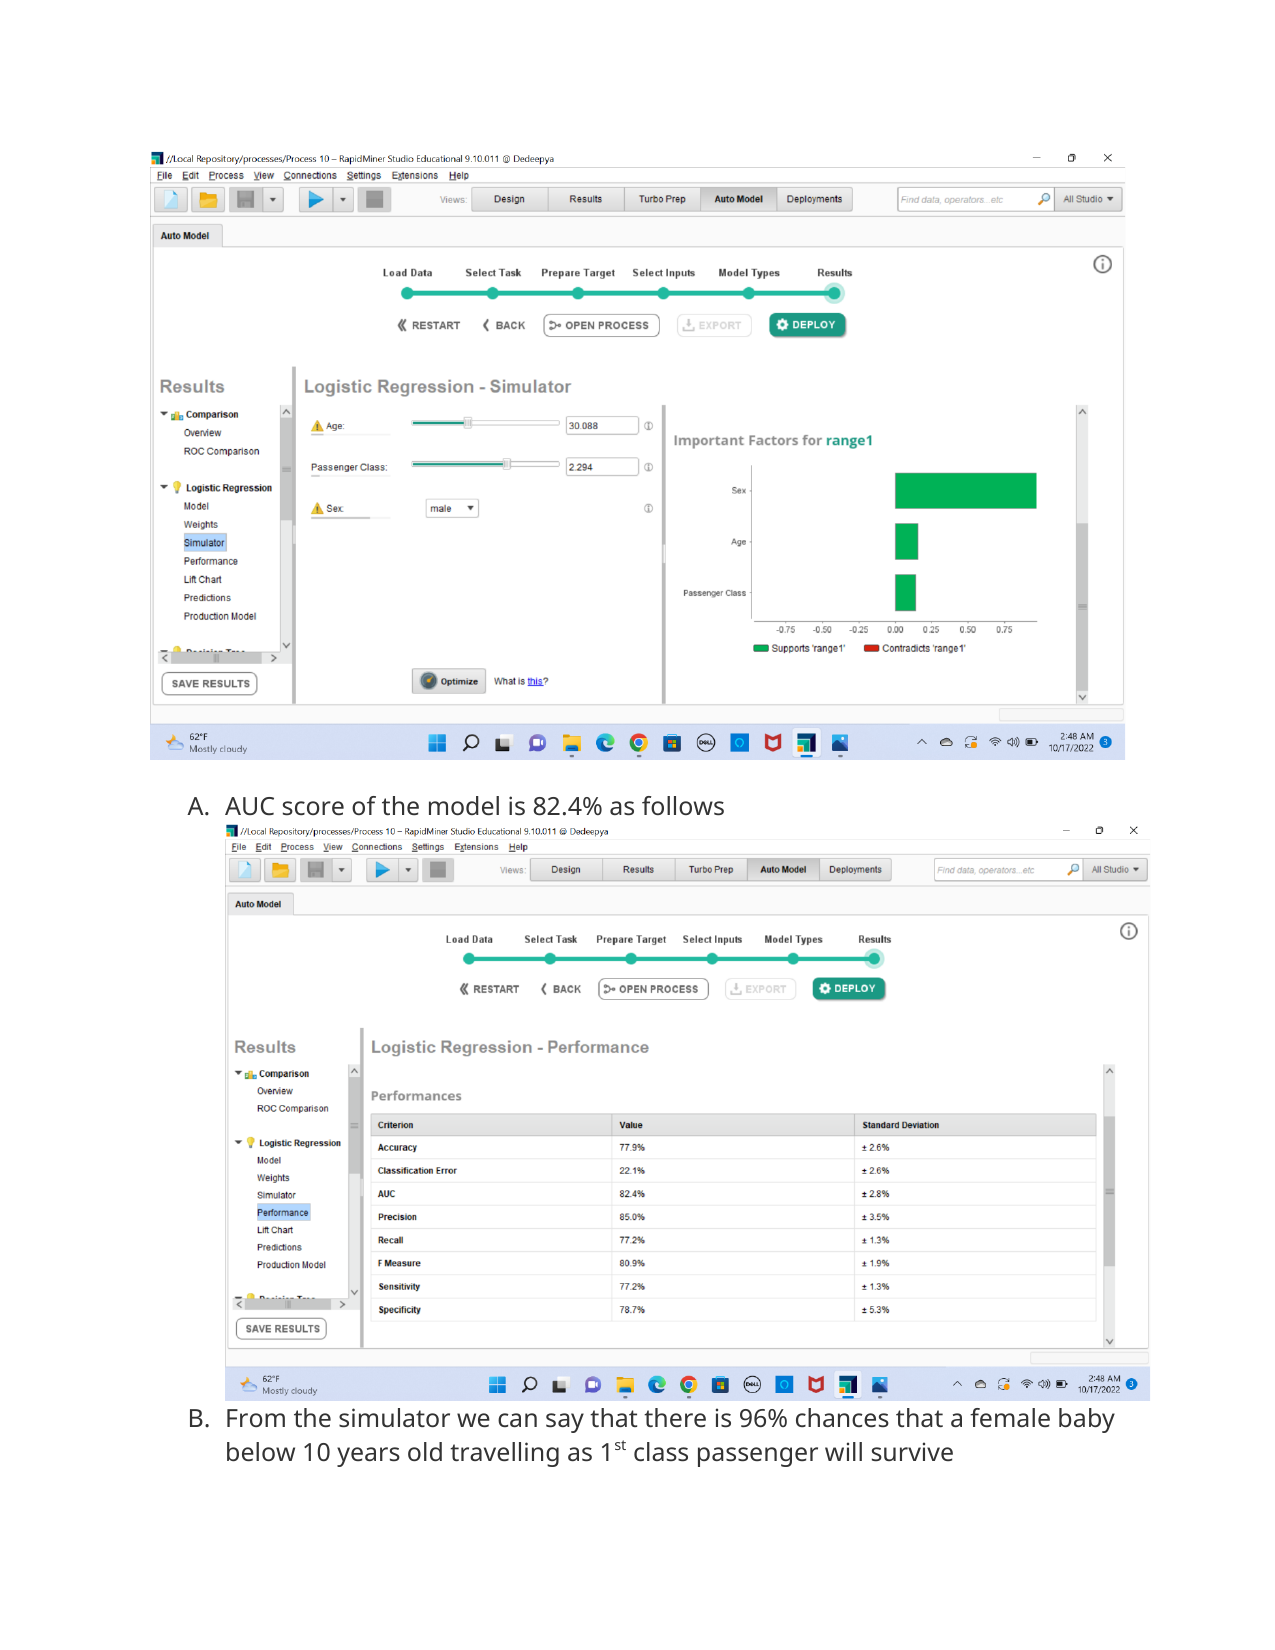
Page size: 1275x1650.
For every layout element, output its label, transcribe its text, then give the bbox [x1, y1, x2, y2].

list AUC score of the model is 82.4% as follows [187, 788, 1125, 823]
picture [150, 150, 1125, 760]
picture [225, 822, 1150, 1401]
list From the simulator we can say that there is 96% chances that a female baby below 10 years old travelling as 1st class passenger will survive [187, 1401, 1125, 1469]
